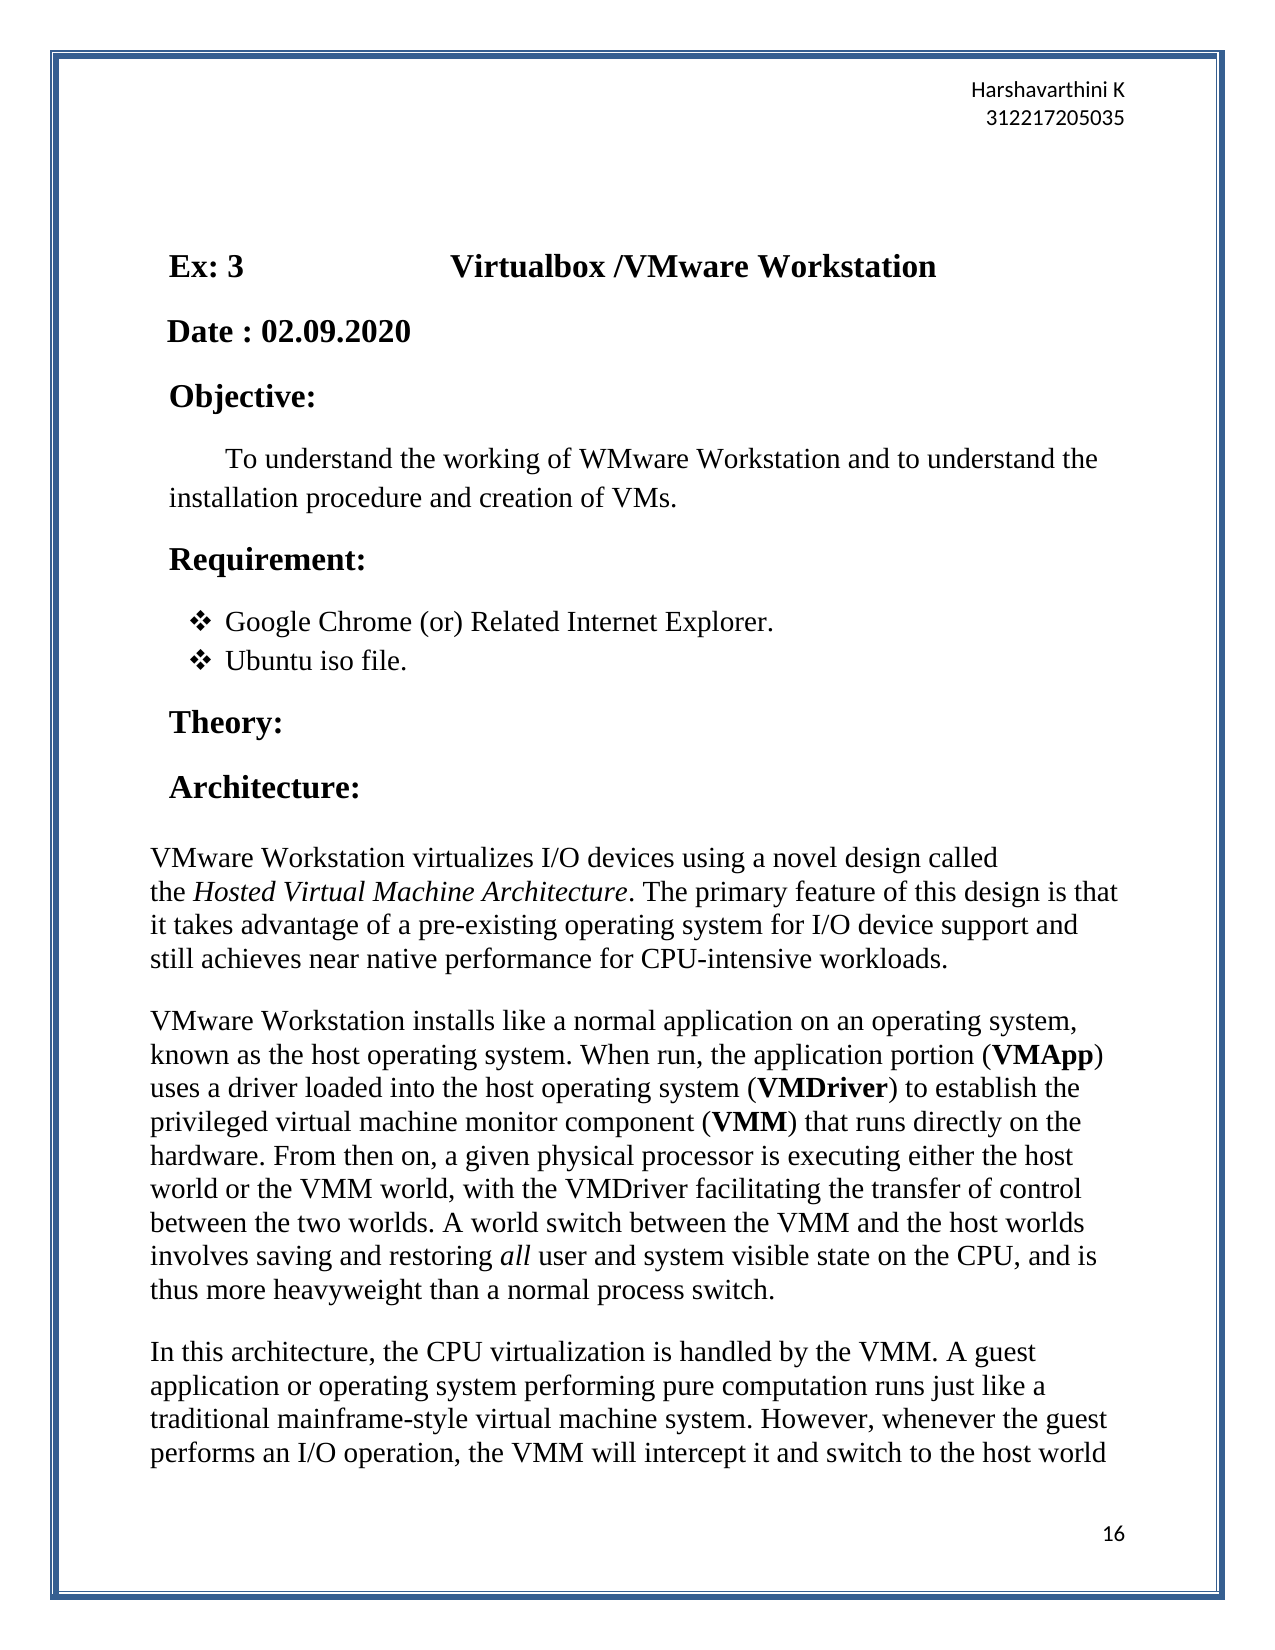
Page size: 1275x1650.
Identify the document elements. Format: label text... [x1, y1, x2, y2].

text Architecture: [169, 767, 1125, 805]
text VMware Workstation virtualizes I/O devices using a novel design called the Hosted Virtual Machine Architecture. The primary feature of this design is that it takes advantage of a pre-existing operating system for I/O device support and still achieves near native performance for CPU-intensive workloads. [150, 840, 1125, 974]
text Ex: 3 Virtualbox /VMware Workstation [169, 246, 1125, 285]
text Requirement: [169, 539, 1125, 577]
text Date : 02.09.2020 [150, 311, 1125, 350]
text Objective: [169, 376, 1125, 414]
text Theory: [169, 702, 1125, 740]
list Google Chrome (or) Related Internet Explorer. [187, 604, 1125, 638]
list Ubuntu iso file. [187, 643, 1125, 676]
text VMware Workstation installs like a normal application on an operating system, known as the host operating system. When run, the application portion (VMApp) uses a driver loaded into the host operating system (VMDriver) to establish the privileged virtual machine monitor component (VMM) that runs directly on the hardware. From then on, a given physical processor is executing either the host world or the VMM world, with the VMDriver facilitating the transfer of control between the two worlds. A world switch between the VMM and the host worlds involves saving and restoring all user and system visible state on the CPU, and is thus more heavyweight than a normal process switch. [150, 1003, 1125, 1305]
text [150, 1334, 1125, 1469]
text To understand the working of WMware Workstation and to understand the installation procedure and creation of VMs. [169, 441, 1125, 513]
